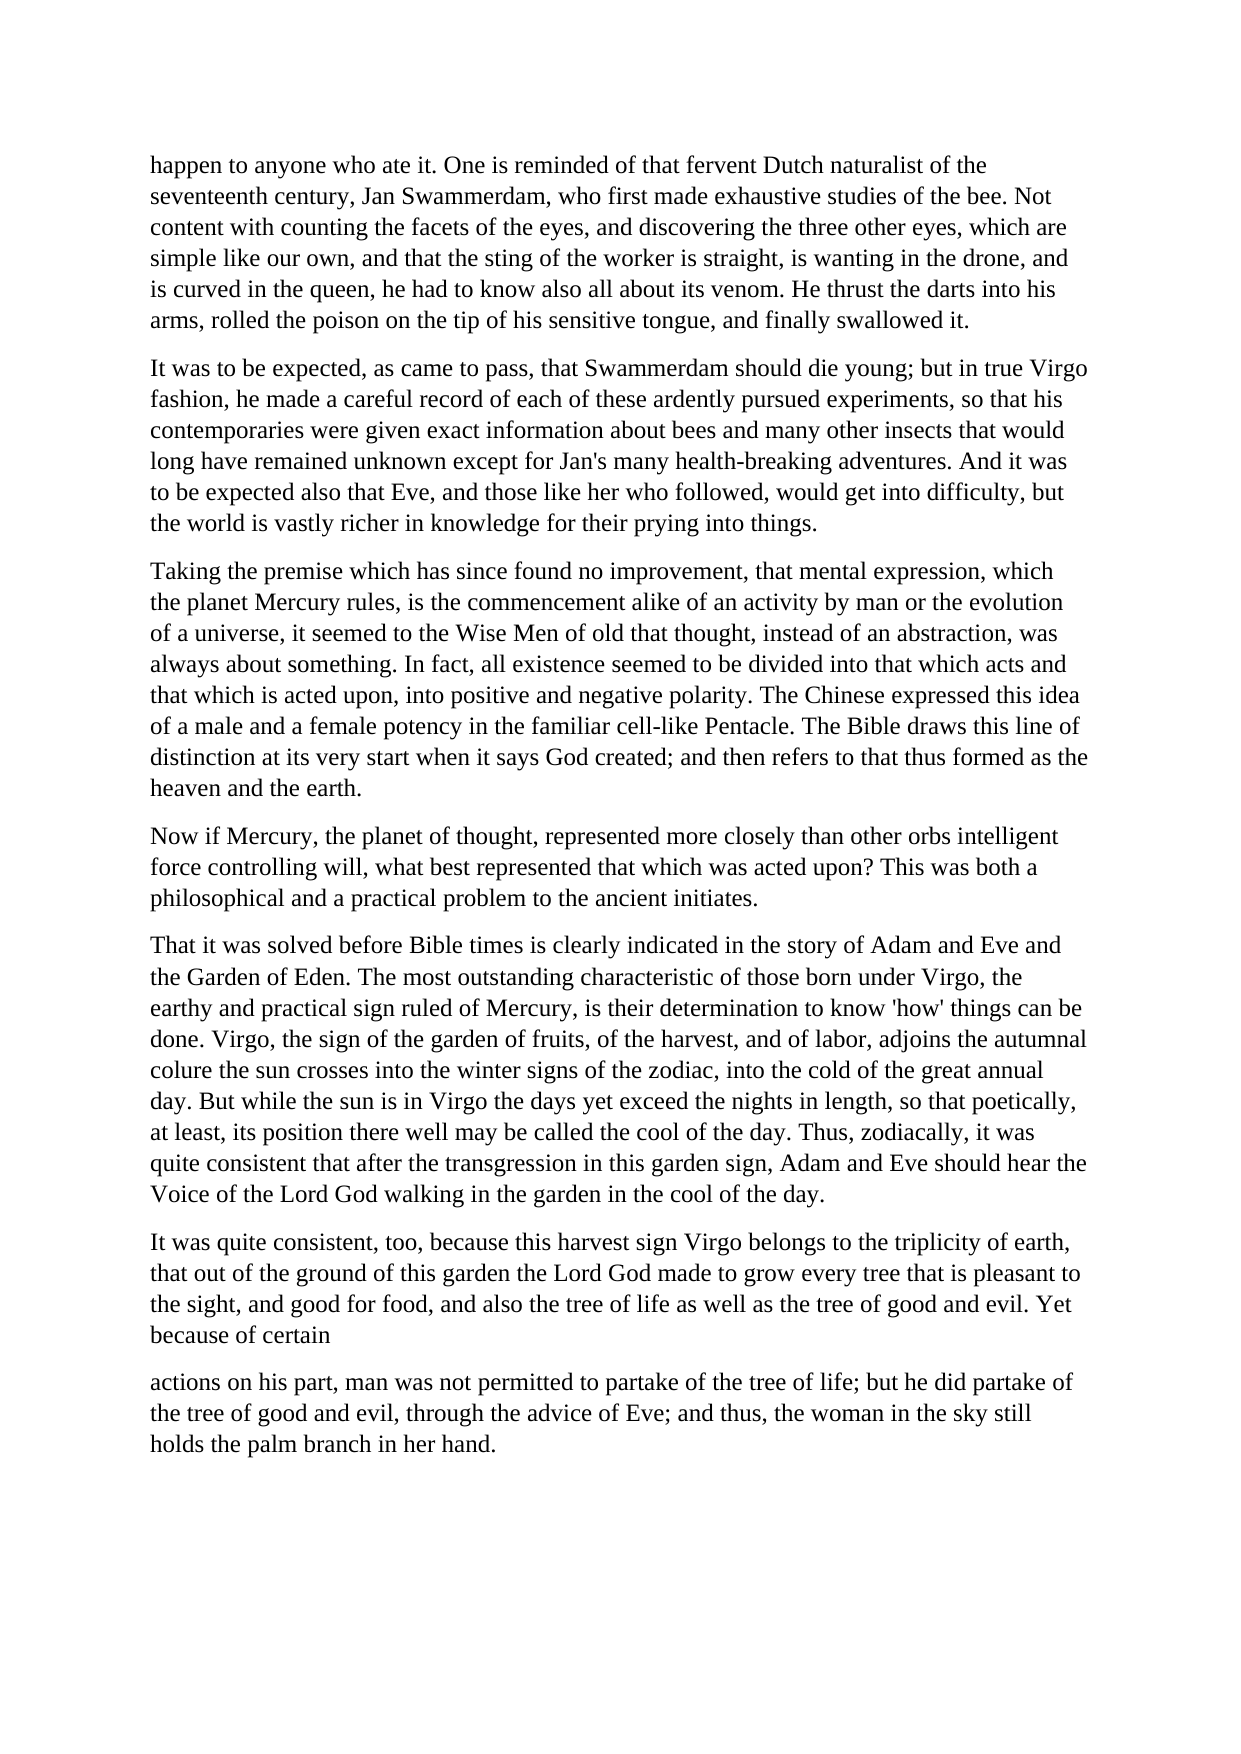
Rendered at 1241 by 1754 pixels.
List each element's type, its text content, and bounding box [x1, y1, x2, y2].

text Now if Mercury, the planet of thought, represented more closely than other orbs intelligent force controlling will, what best represented that which was acted upon? This was both a philosophical and a practical problem to the ancient initiates. [150, 821, 1090, 912]
text It was to be expected, as came to pass, that Swammerdam should die young; but in true Virgo fashion, he made a careful record of each of these ardently pursued experiments, so that his contemporaries were given exact information about bees and many other insects that would long have remained unknown except for Jan's many health-breaking adventures. And it was to be expected also that Eve, and those like her who followed, would get into difficulty, but the world is vastly richer in knowledge for their prying into things. [150, 353, 1090, 537]
text It was quite consistent, too, because this harvest sign Virgo belongs to the triplicity of earth, that out of the ground of this garden the Lord God made to grow every tree that is pleasant to the sight, and good for food, and also the tree of life as well as the tree of good and evil. Yet because of certain [150, 1227, 1090, 1348]
text That it was solved before Bible times is clearly indicated in the story of Adam and Eve and the Garden of Eden. The most outstanding characteristic of those born under Virgo, the earthy and practical sign ruled of Mercury, is their determination to know 'how' things can be done. Virgo, the sign of the garden of fruits, of the harvest, and of labor, adjoins the autumnal colure the sun crosses into the winter signs of the zodiac, into the cold of the great annual day. But while the sun is in Virgo the days yet exceed the nights in length, so that poetically, at least, its position there well may be called the cool of the day. Thus, zodiacally, it was quite consistent that after the transgression in this garden sign, Adam and Eve should hear the Voice of the Lord God walking in the garden in the cool of the day. [150, 931, 1090, 1208]
text Taking the premise which has since found no improvement, that mental expression, which the planet Mercury rules, is the commencement alike of an activity by man or the evolution of a universe, it seemed to the Wise Men of old that thought, instead of an abstraction, was always about something. In fact, all existence seemed to be divided into that which acts and that which is acted upon, into positive and negative polarity. The Chinese expressed this idea of a male and a female potency in the familiar cell-like Pentacle. The Bible draws this line of distinction at its very start when it says God created; and then refers to that thus formed as the heaven and the earth. [150, 556, 1090, 802]
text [150, 150, 1090, 334]
text actions on his part, man was not permitted to partake of the tree of life; but he did partake of the tree of good and evil, through the advice of Eve; and thus, the woman in the sky still holds the palm branch in her hand. [150, 1367, 1090, 1458]
